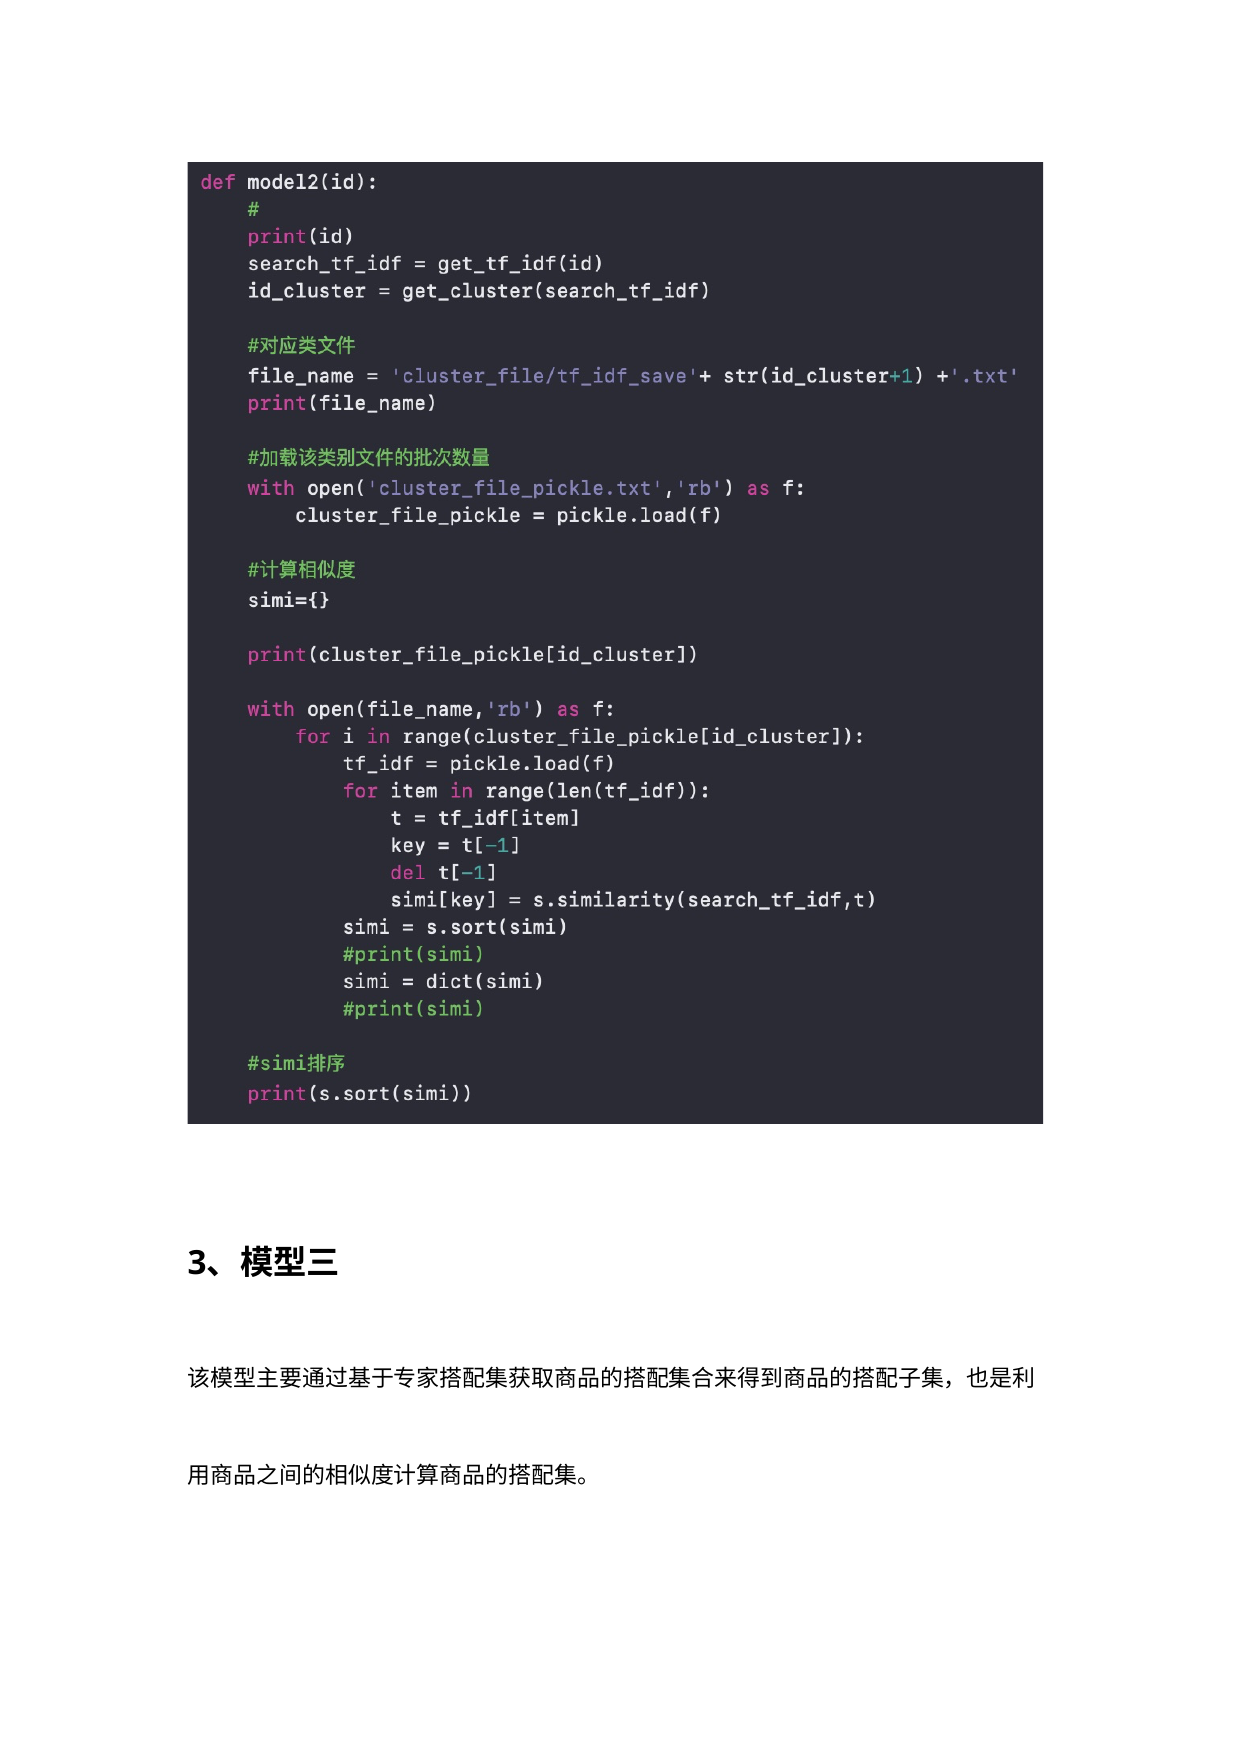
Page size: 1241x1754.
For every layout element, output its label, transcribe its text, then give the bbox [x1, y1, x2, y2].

picture [187, 162, 1044, 1124]
text 该模型主要通过基于专家搭配集获取商品的搭配集合来得到商品的搭配子集，也是利用商品之间的相似度计算商品的搭配集。 [187, 1344, 1053, 1506]
text 3、模型三 [187, 1228, 1053, 1293]
